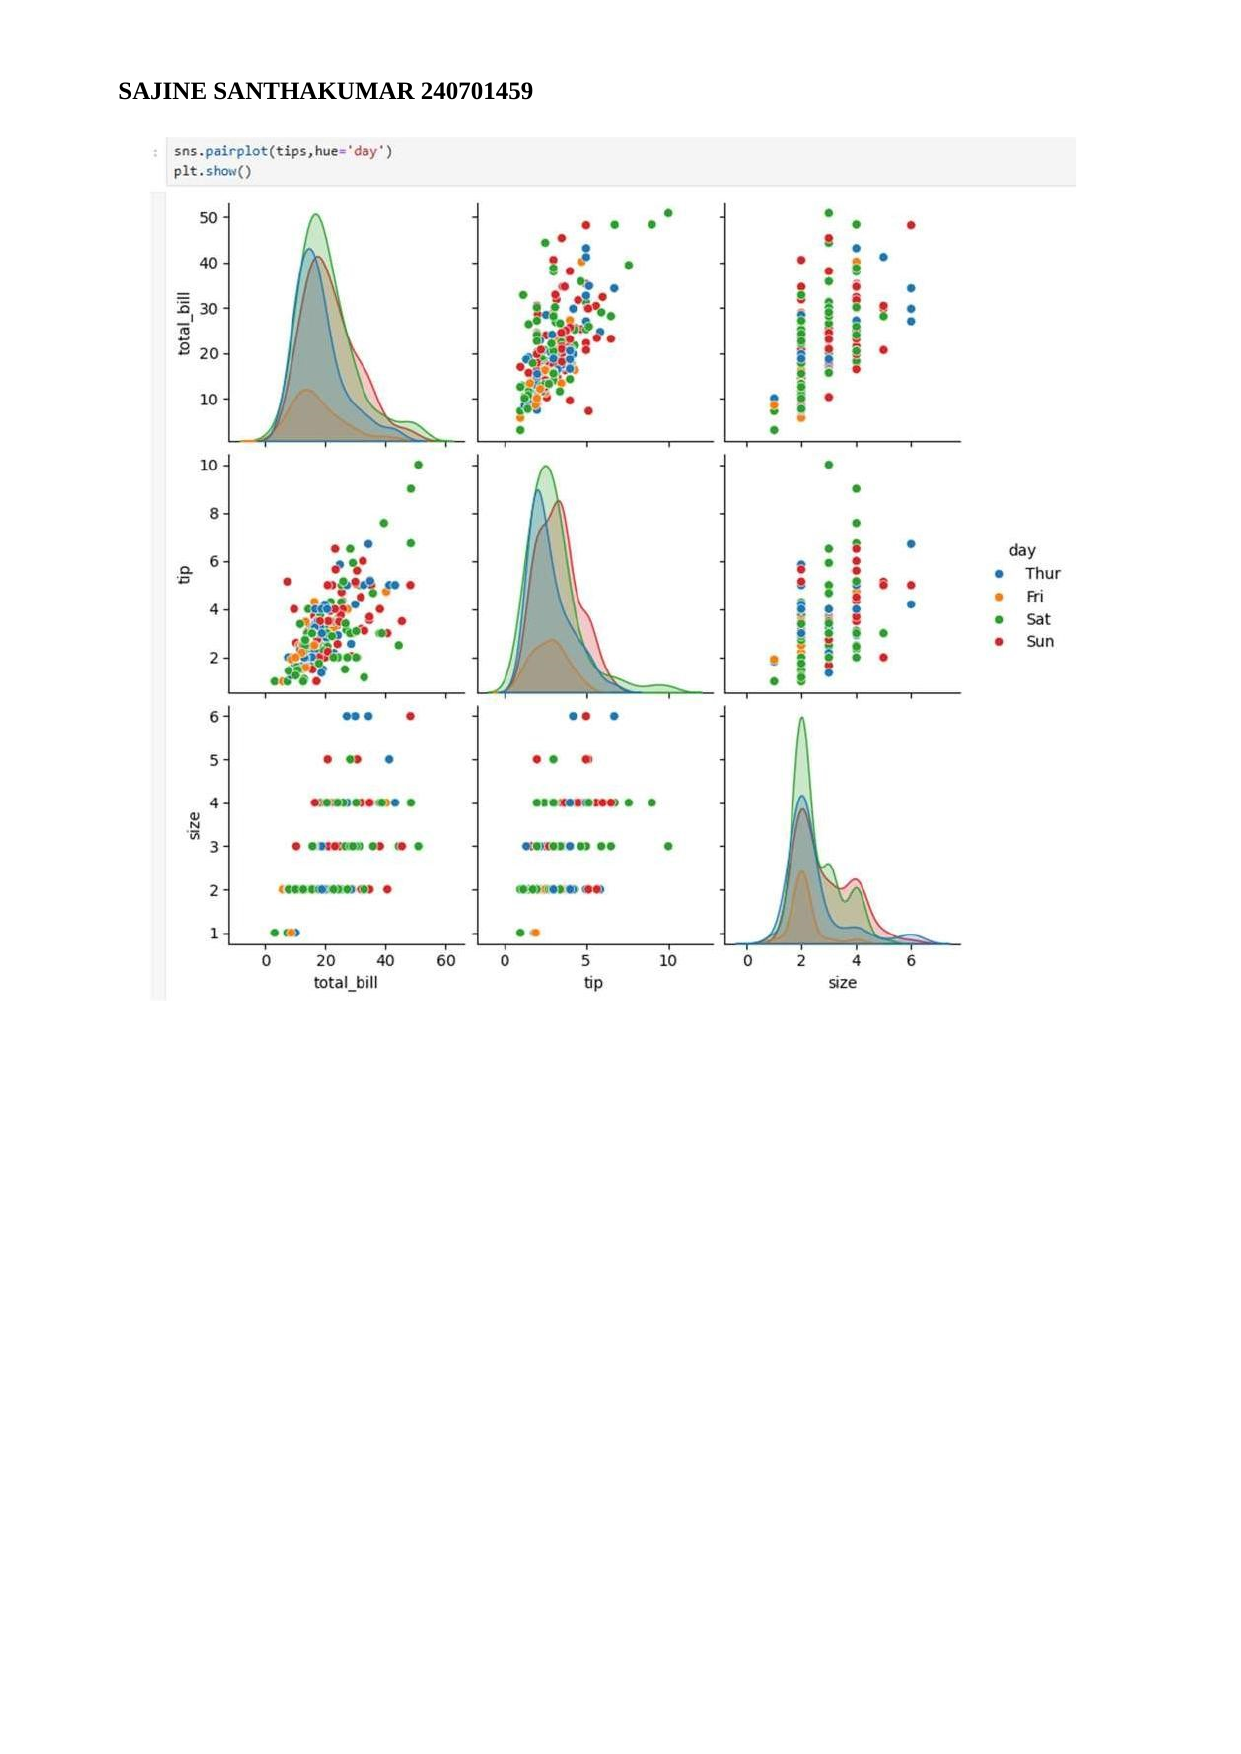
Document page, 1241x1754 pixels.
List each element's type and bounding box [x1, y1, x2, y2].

picture [149, 137, 1077, 1001]
